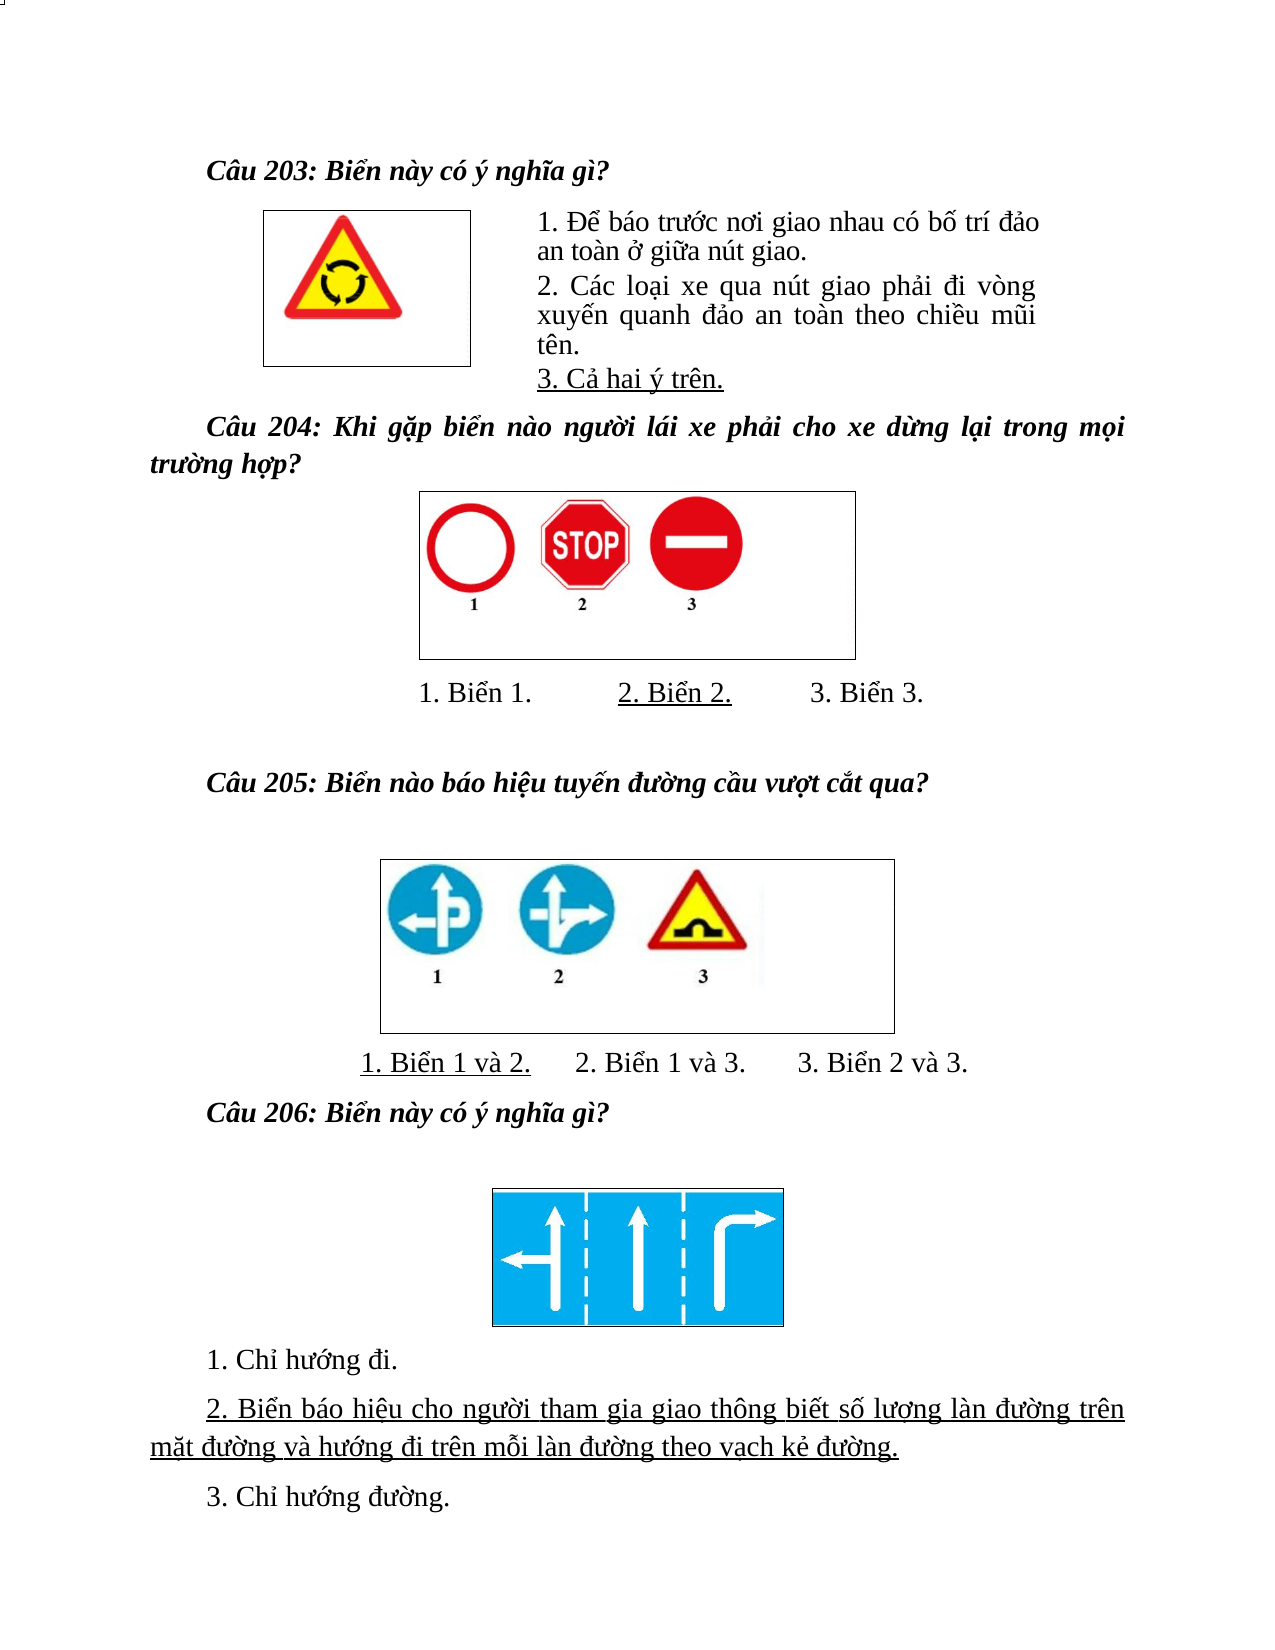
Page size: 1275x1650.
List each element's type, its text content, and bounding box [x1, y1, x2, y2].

text 1. Chỉ hướng đi. [206, 1343, 1264, 1376]
picture [682, 1276, 686, 1296]
picture [681, 1248, 686, 1268]
text Câu 203: Biển này có ý nghĩa gì? [206, 154, 1264, 187]
text Câu 205: Biển nào báo hiệu tuyến đường cầu vượt cắt qua? [206, 765, 1264, 799]
text Câu 206: Biển này có ý nghĩa gì? [206, 1096, 1264, 1129]
text 3. Cả hai ý trên. [537, 362, 1264, 395]
text 1. Để báo trước nơi giao nhau có bố trí đảo an toàn ở giữa nút giao. [537, 208, 1264, 266]
picture [682, 1219, 686, 1240]
text 1. Biển 1. 2. Biển 2. 3. Biển 3. [418, 675, 1264, 709]
picture [493, 1189, 783, 1211]
text Câu 204: Khi gặp biển nào người lái xe phải cho xe dừng lại trong mọi trường hợp? [150, 406, 1264, 481]
text 3. Chỉ hướng đường. [206, 1480, 1264, 1514]
text 2. Các loại xe qua nút giao phải đi vòng xuyến quanh đảo an toàn theo chiều mũi tên. [537, 272, 1264, 360]
text 1. Biển 1 và 2. 2. Biển 1 và 3. 3. Biển 2 và 3. [360, 1046, 1264, 1080]
picture [502, 1207, 565, 1311]
picture [264, 211, 470, 366]
text 2. Biển báo hiệu cho người tham gia giao thông biết số lượng làn đường trên mặt đường và hướng đi trên mỗi làn đường theo vạch kẻ đường. [150, 1389, 1264, 1464]
picture [381, 860, 894, 1033]
picture [420, 492, 855, 659]
picture [714, 1211, 775, 1311]
picture [493, 1305, 783, 1326]
picture [628, 1207, 648, 1311]
